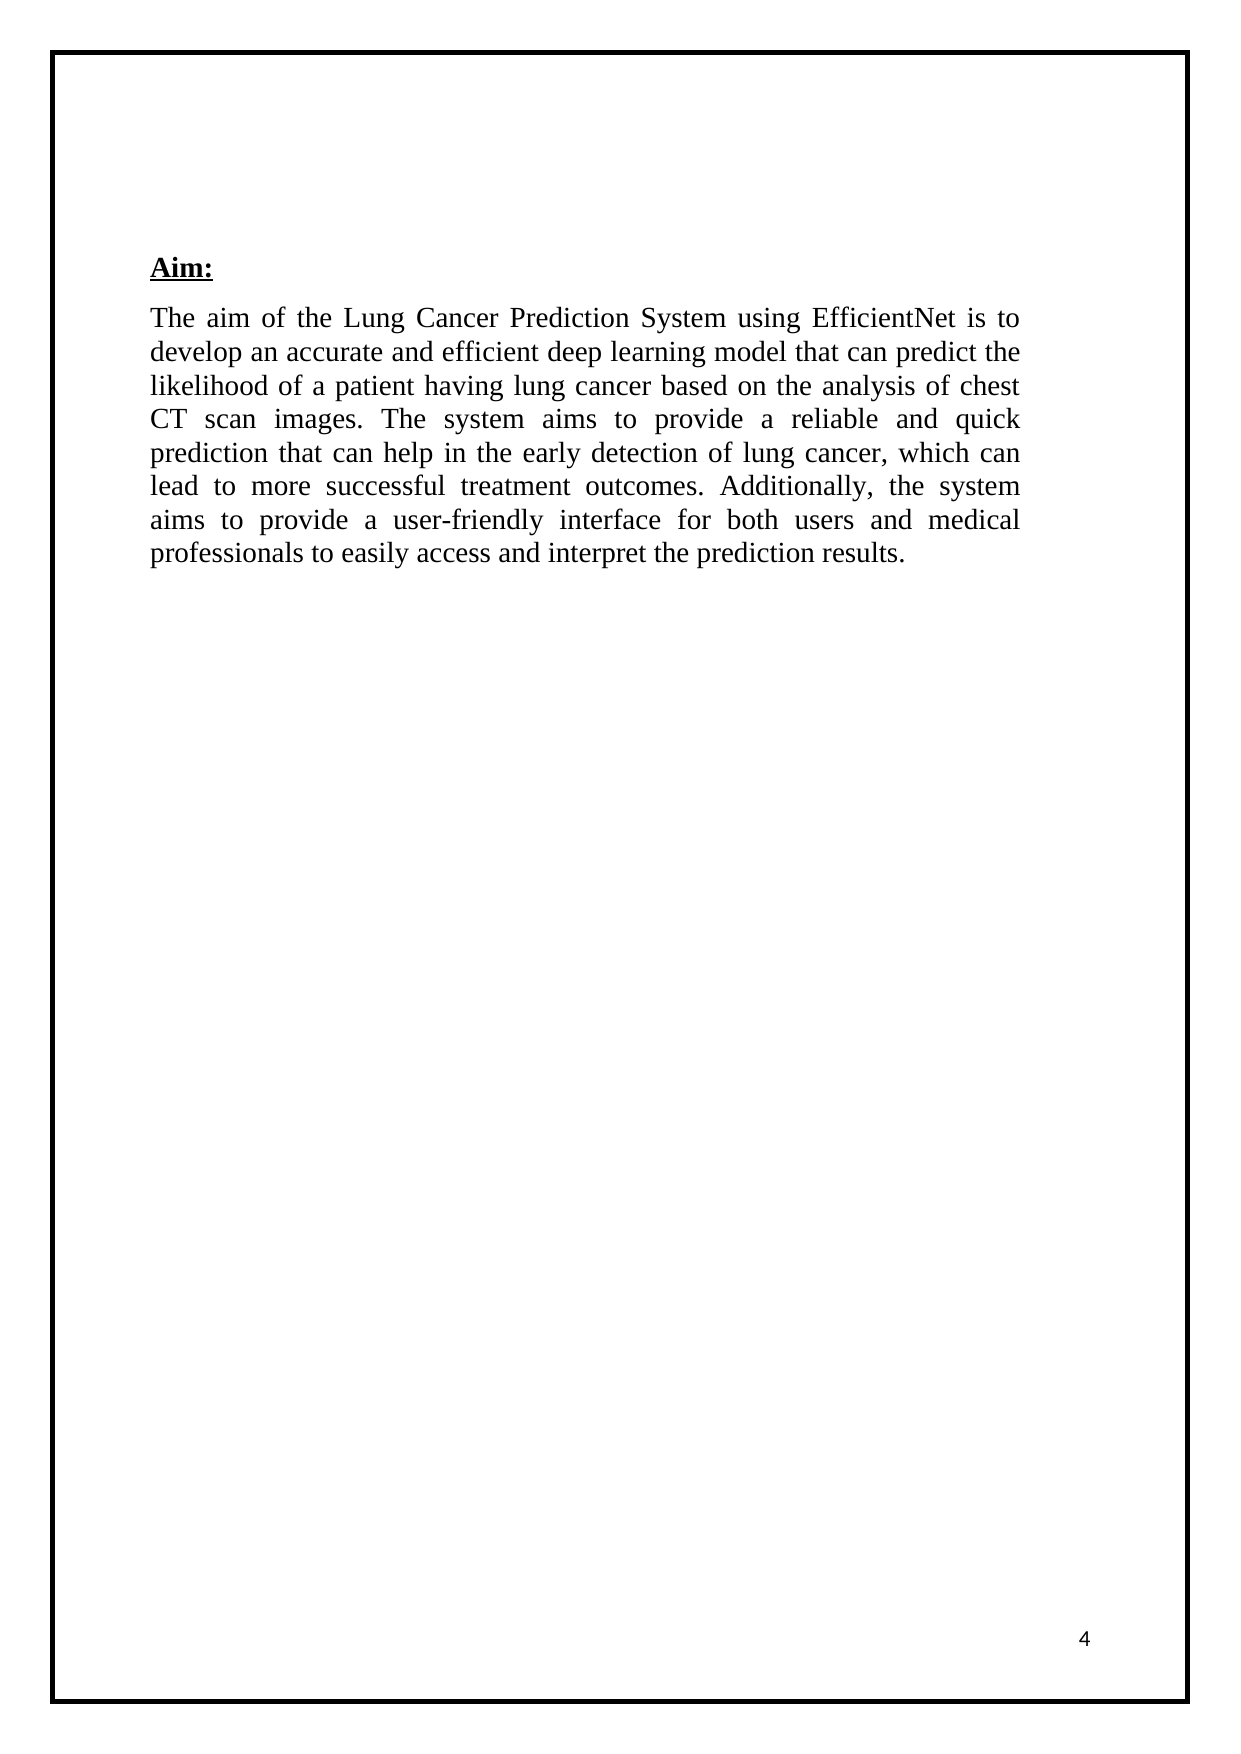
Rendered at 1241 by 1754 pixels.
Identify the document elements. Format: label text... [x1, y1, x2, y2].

text The aim of the Lung Cancer Prediction System using EfficientNet is to develop an accurate and efficient deep learning model that can predict the likelihood of a patient having lung cancer based on the analysis of chest CT scan images. The system aims to provide a reliable and quick prediction that can help in the early detection of lung cancer, which can lead to more successful treatment outcomes. Additionally, the system aims to provide a user-friendly interface for both users and medical professionals to easily access and interpret the prediction results. [150, 301, 1021, 569]
text Aim: [150, 250, 1021, 284]
